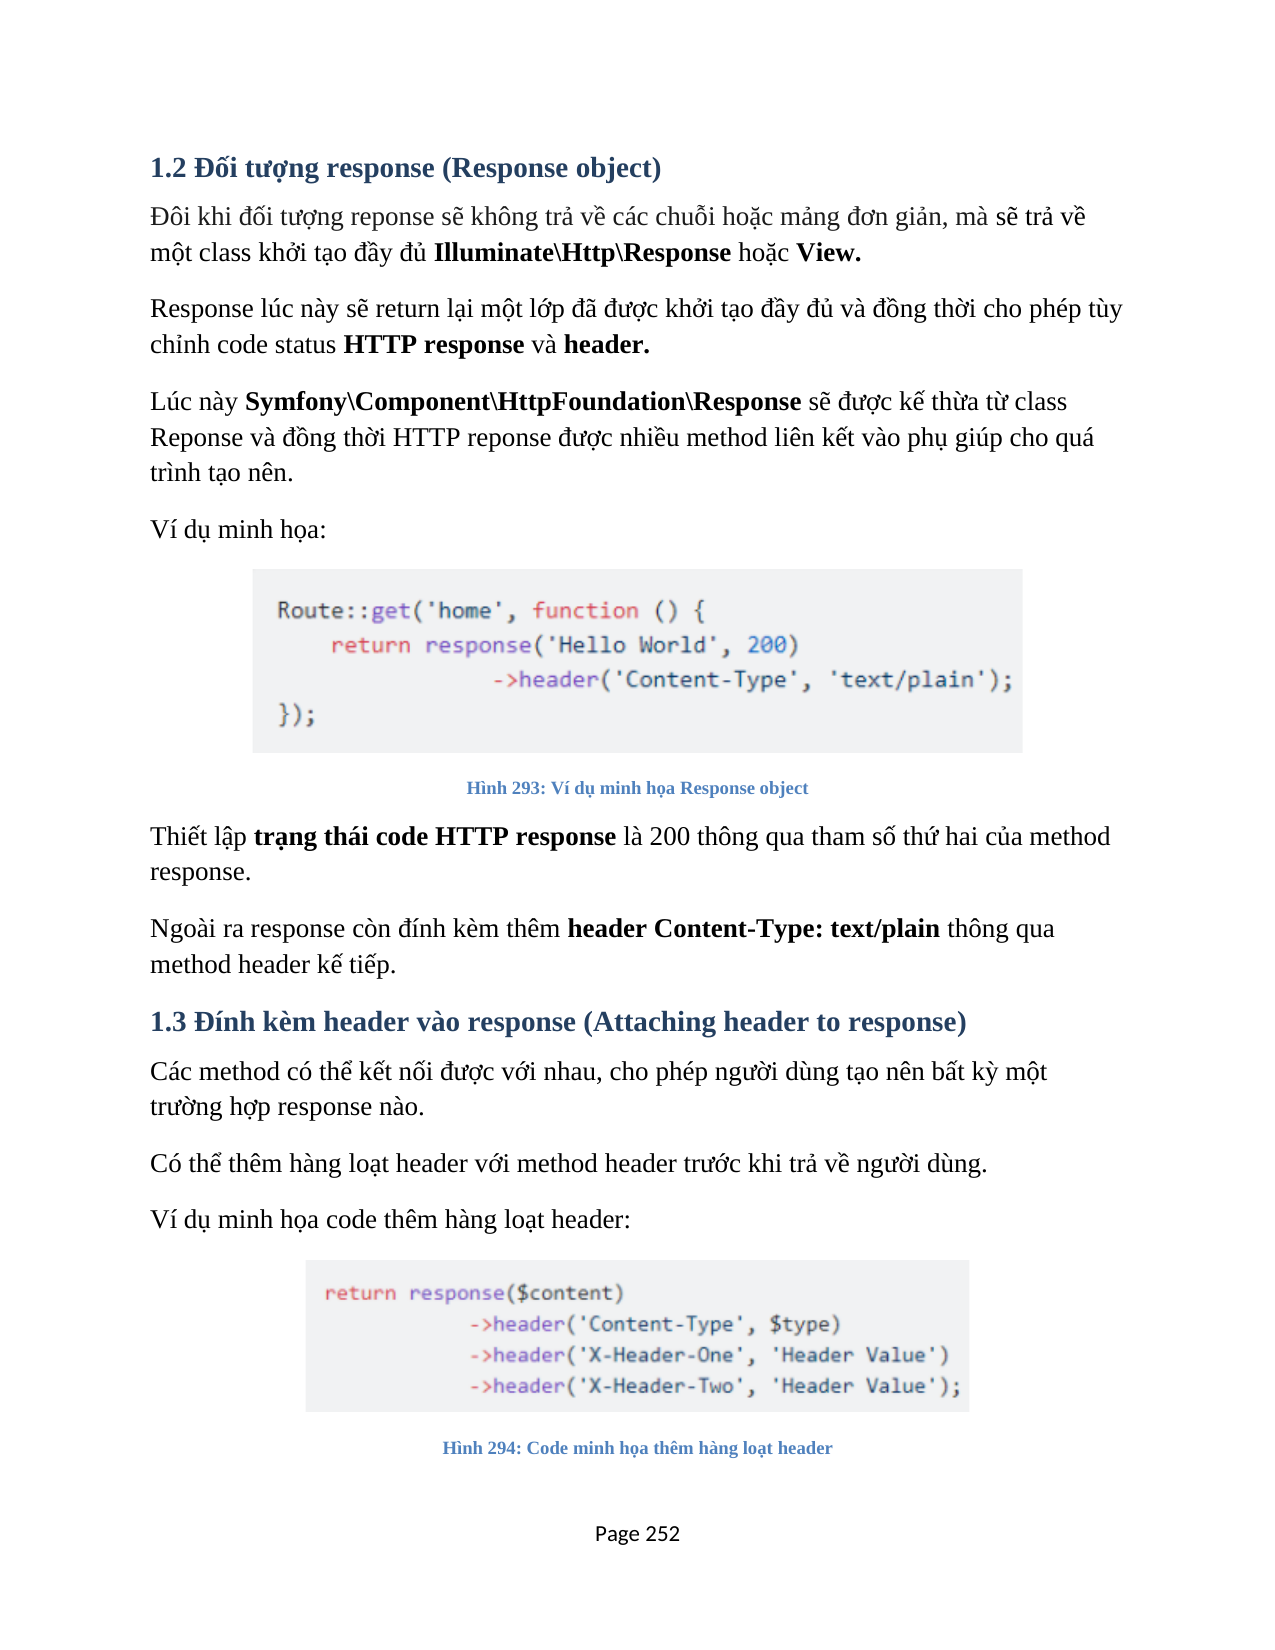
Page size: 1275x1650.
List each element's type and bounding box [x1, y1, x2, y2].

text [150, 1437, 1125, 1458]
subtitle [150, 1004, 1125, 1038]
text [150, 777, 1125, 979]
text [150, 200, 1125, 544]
picture [252, 569, 1023, 753]
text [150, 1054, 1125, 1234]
picture [305, 1260, 970, 1412]
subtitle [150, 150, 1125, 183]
